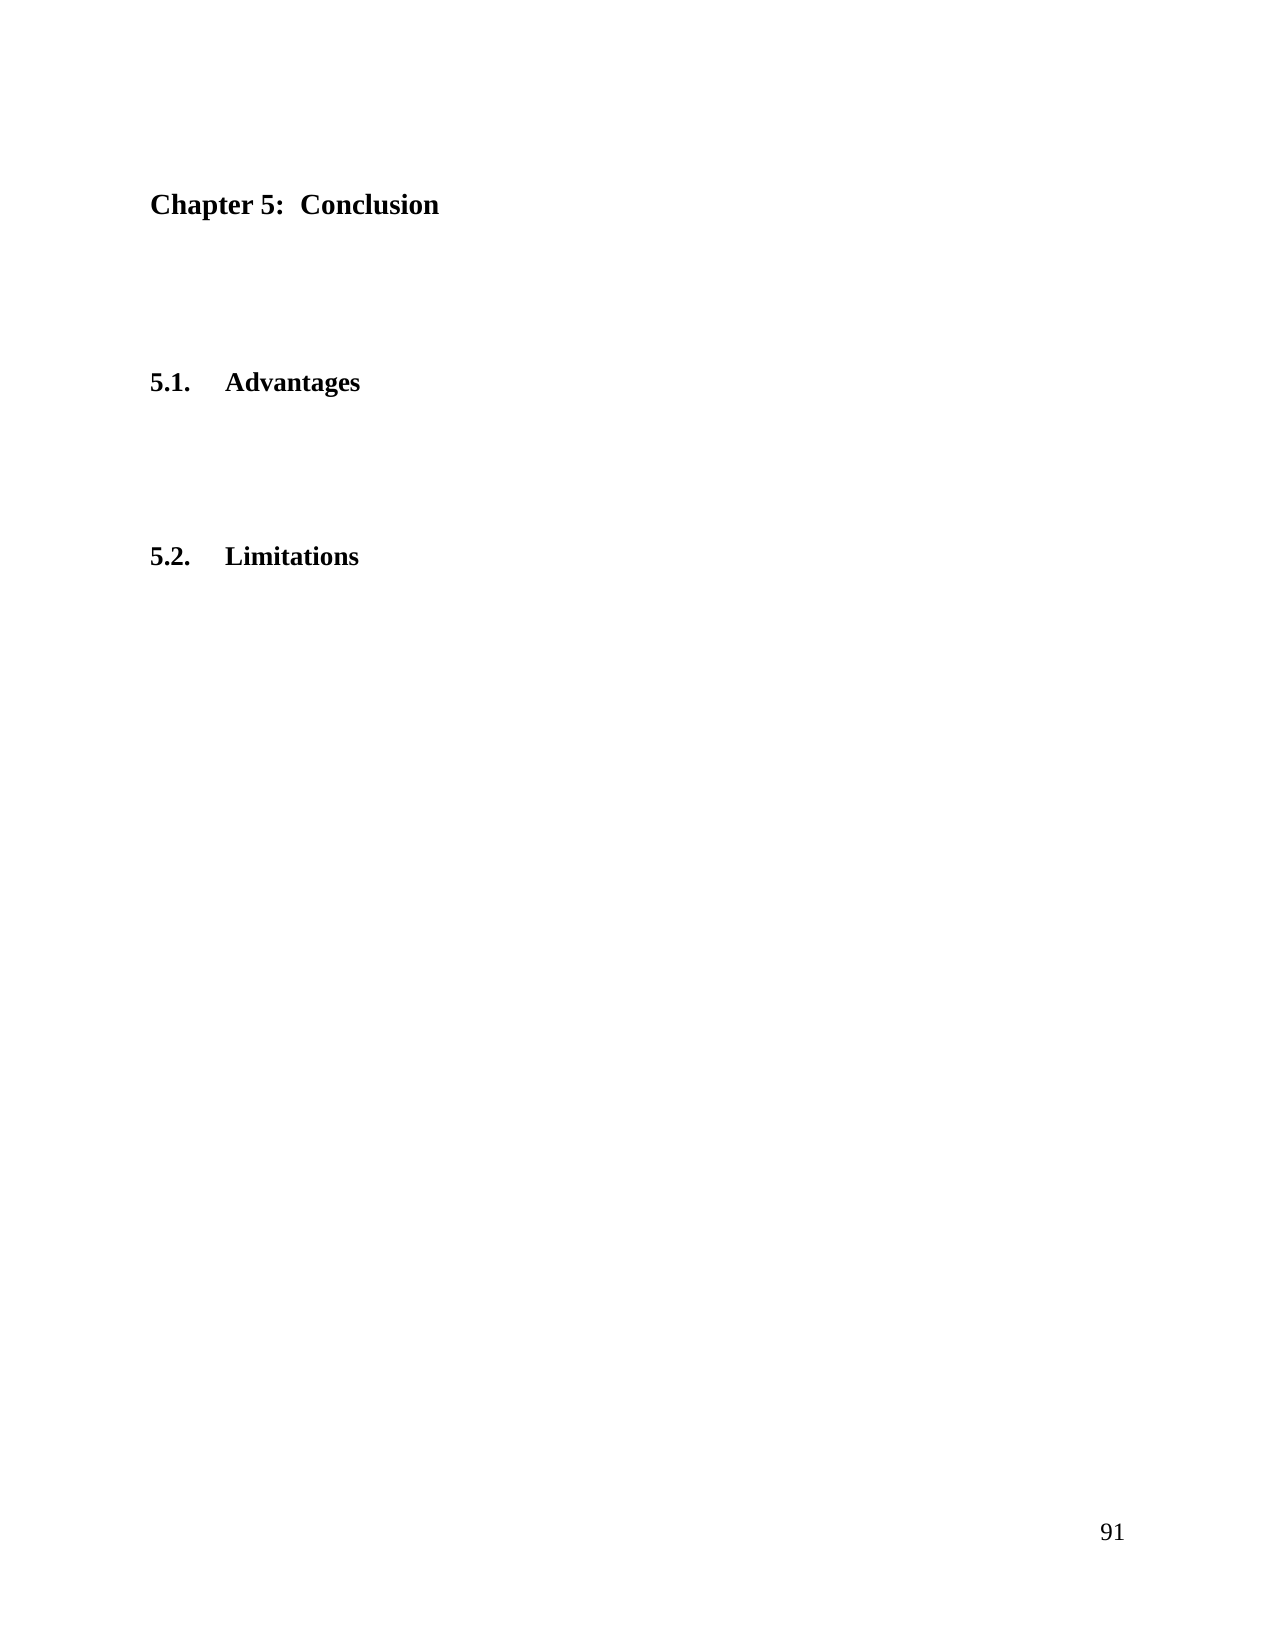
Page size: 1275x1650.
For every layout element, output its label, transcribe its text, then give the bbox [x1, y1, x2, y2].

subtitle Limitations [150, 540, 1125, 571]
subtitle Conclusion [150, 187, 1125, 221]
subtitle Advantages [150, 366, 1125, 397]
